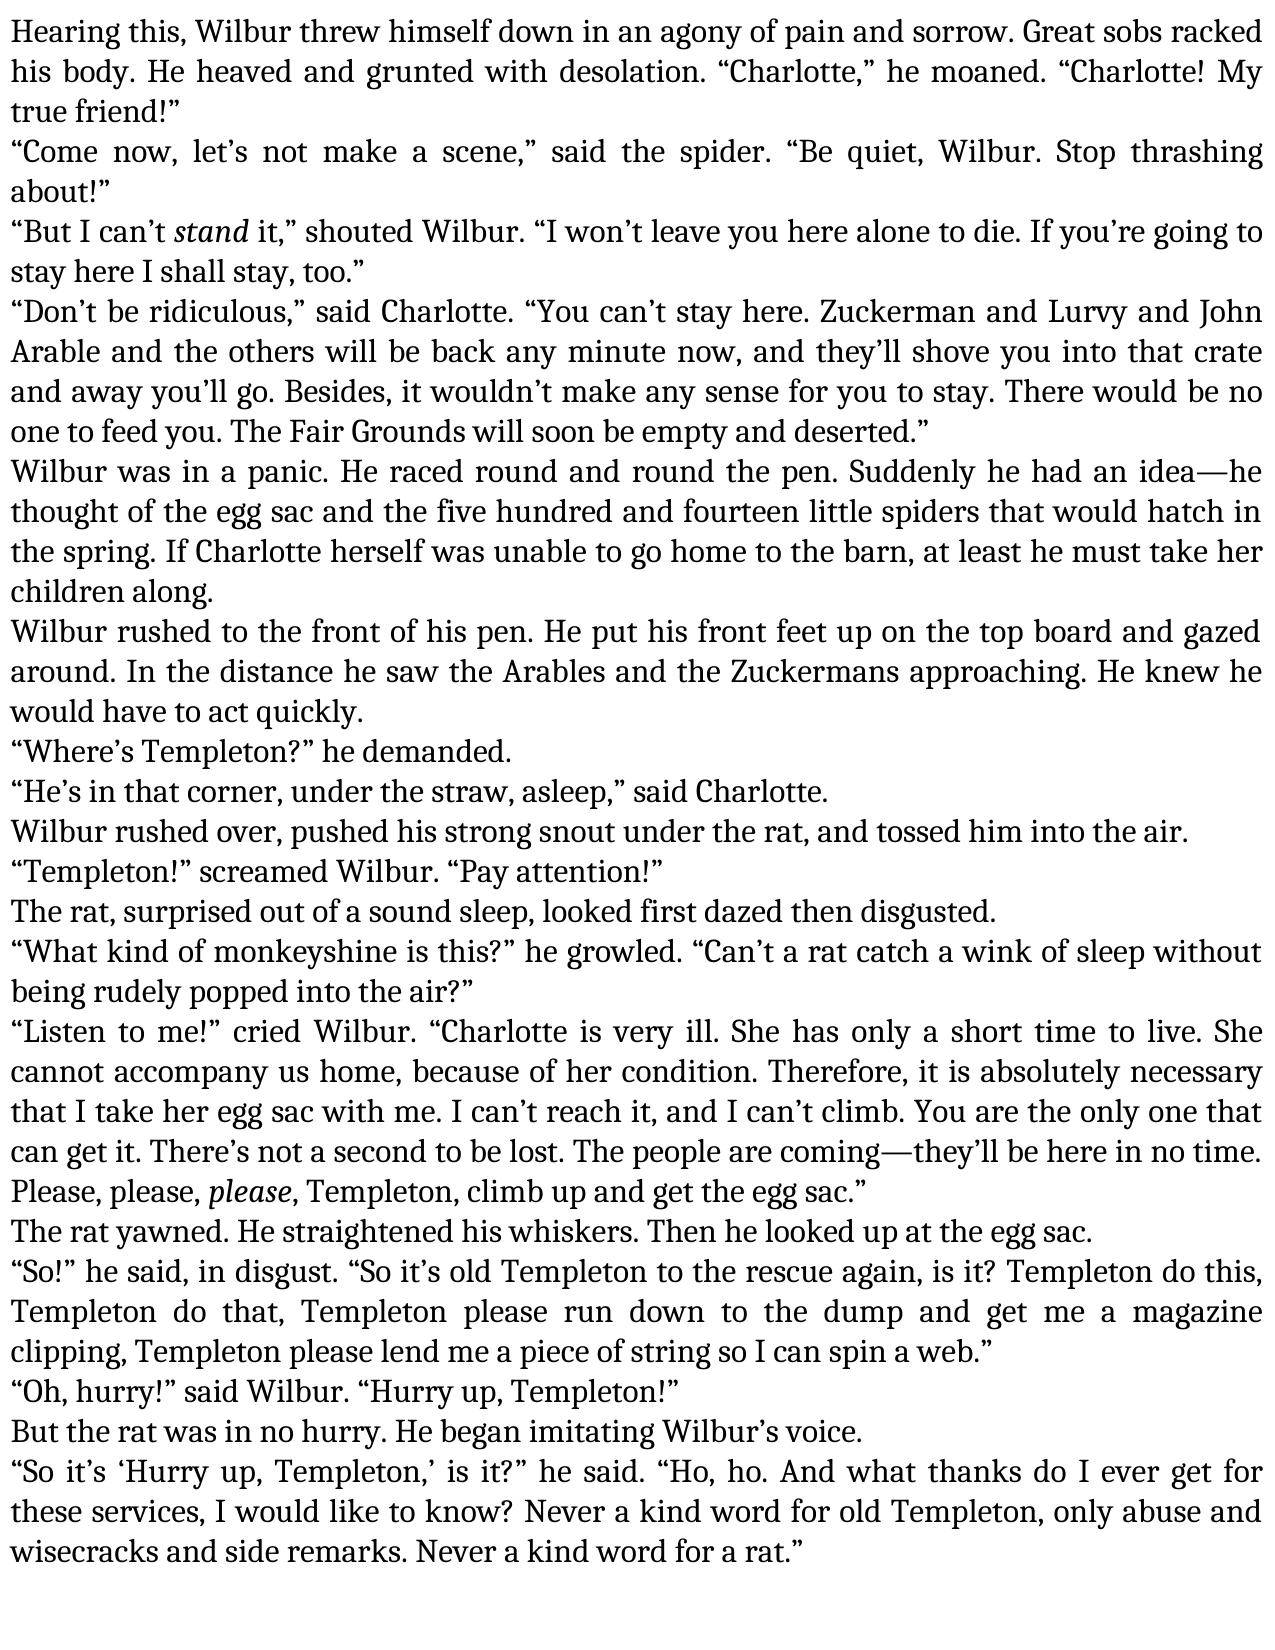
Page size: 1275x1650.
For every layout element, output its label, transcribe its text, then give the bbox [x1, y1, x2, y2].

text “So!” he said, in disgust. “So it’s old Templeton to the rescue again, is it? Templeton do this, Templeton do that, Templeton please run down to the dump and get me a magazine clipping, Templeton please lend me a piece of string so I can spin a web.” [10, 1250, 1264, 1370]
text But the rat was in no hurry. He began imitating Wilbur’s voice. [10, 1410, 1264, 1450]
text “Come now, let’s not make a scene,” said the spider. “Be quiet, Wilbur. Stop thrashing about!” [10, 130, 1264, 210]
text Wilbur was in a panic. He raced round and round the pen. Suddenly he had an idea—he thought of the egg sac and the five hundred and fourteen little spiders that would hatch in the spring. If Charlotte herself was unable to go home to the barn, at least he must take her children along. [10, 450, 1264, 610]
text The rat, surprised out of a sound sleep, looked first dazed then disgusted. [10, 890, 1264, 930]
text The rat yawned. He straightened his whiskers. Then he looked up at the egg sac. [10, 1210, 1264, 1250]
text “Don’t be ridiculous,” said Charlotte. “You can’t stay here. Zuckerman and Lurvy and John Arable and the others will be back any minute now, and they’ll shove you into that crate and away you’ll go. Besides, it wouldn’t make any sense for you to stay. There would be no one to feed you. The Fair Grounds will soon be empty and deserted.” [10, 290, 1264, 450]
text “He’s in that corner, under the straw, asleep,” said Charlotte. [10, 770, 1264, 810]
text “What kind of monkeyshine is this?” he growled. “Can’t a rat catch a wink of sleep without being rudely popped into the air?” [10, 930, 1264, 1010]
text Wilbur rushed over, pushed his strong snout under the rat, and tossed him into the air. [10, 810, 1264, 850]
text Wilbur rushed to the front of his pen. He put his front feet up on the top board and gazed around. In the distance he saw the Arables and the Zuckermans approaching. He knew he would have to act quickly. [10, 610, 1264, 730]
text “Where’s Templeton?” he demanded. [10, 730, 1264, 770]
text “Templeton!” screamed Wilbur. “Pay attention!” [10, 850, 1264, 890]
text “Listen to me!” cried Wilbur. “Charlotte is very ill. She has only a short time to live. She cannot accompany us home, because of her condition. Therefore, it is absolutely necessary that I take her egg sac with me. I can’t reach it, and I can’t climb. You are the only one that can get it. There’s not a second to be lost. The people are coming—they’ll be here in no time. Please, please, please, Templeton, climb up and get the egg sac.” [10, 1010, 1264, 1210]
text “So it’s ‘Hurry up, Templeton,’ is it?” he said. “Ho, ho. And what thanks do I ever get for these services, I would like to know? Never a kind word for old Templeton, only abuse and wisecracks and side remarks. Never a kind word for a rat.” [10, 1450, 1264, 1570]
text “Oh, hurry!” said Wilbur. “Hurry up, Templeton!” [10, 1370, 1264, 1410]
text “But I can’t stand it,” shouted Wilbur. “I won’t leave you here alone to die. If you’re going to stay here I shall stay, too.” [10, 210, 1264, 290]
text Hearing this, Wilbur threw himself down in an agony of pain and sorrow. Great sobs racked his body. He heaved and grunted with desolation. “Charlotte,” he moaned. “Charlotte! My true friend!” [10, 10, 1264, 130]
